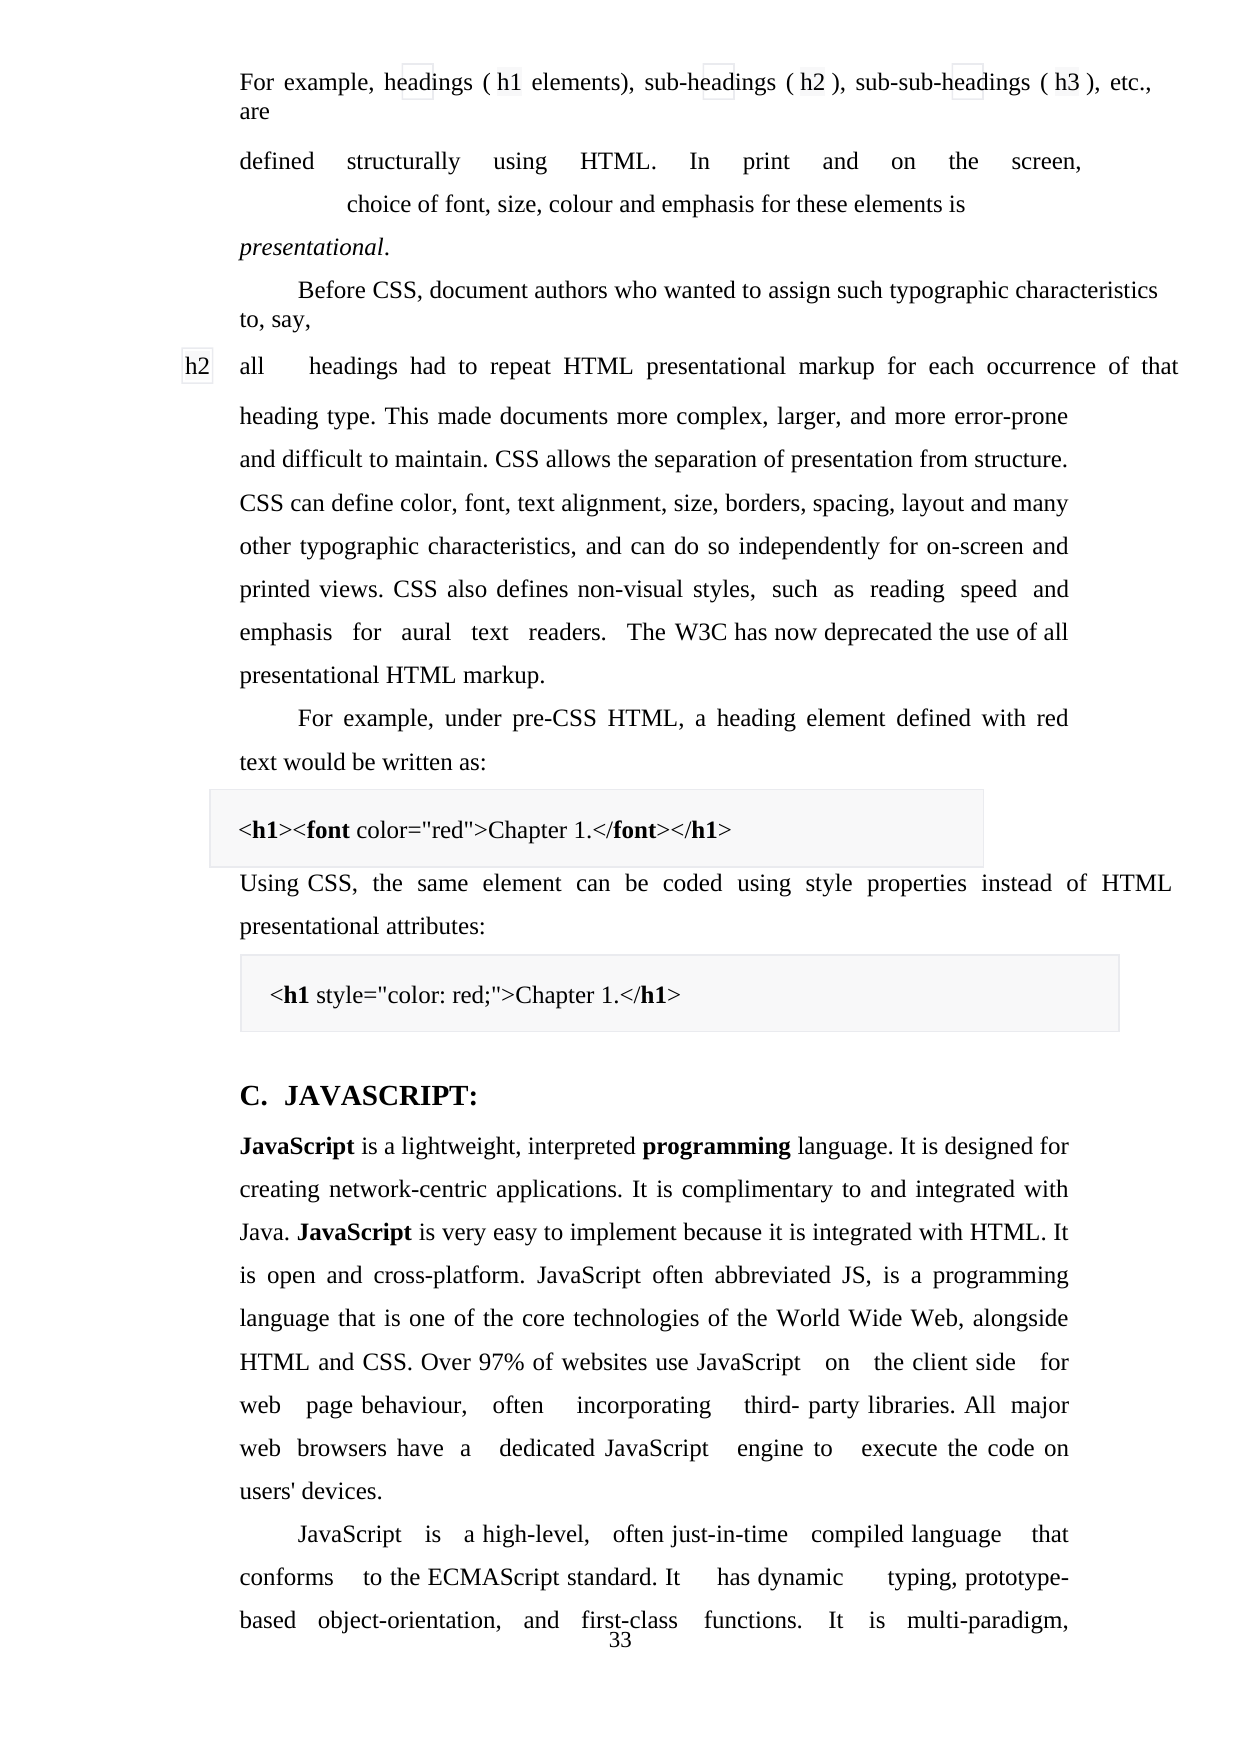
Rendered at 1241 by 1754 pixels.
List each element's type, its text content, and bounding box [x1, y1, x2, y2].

text Using CSS, the same element can be coded using style properties instead of HTML [239, 871, 1181, 897]
text Before CSS, document authors who wanted to assign such typographic characteristics to, say, [239, 275, 1181, 333]
subtitle JAVASCRIPT: [239, 1078, 1181, 1112]
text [239, 1519, 1069, 1634]
text all headings had to repeat HTML presentational markup for each occurrence of that [239, 351, 1181, 380]
text presentational attributes: [239, 911, 1181, 940]
text heading type. This made documents more complex, larger, and more error-prone and difficult to maintain. CSS allows the separation of presentation from structure. CSS can define color, font, text alignment, size, borders, spacing, layout and many other typographic characteristics, and can do so independently for on-screen and printed views. CSS also defines non-visual styles, such as reading speed and emphasis for aural text readers. The W3C has now deprecated the use of all presentational HTML markup. [239, 401, 1069, 689]
text JavaScript is a lightweight, interpreted programming language. It is designed for creating network-centric applications. It is complimentary to and integrated with Java. JavaScript is very easy to implement because it is integrated with HTML. It is open and cross-platform. JavaScript often abbreviated JS, is a programming language that is one of the core technologies of the World Wide Web, alongside HTML and CSS. Over 97% of websites use JavaScript on the client side for web page behaviour, often incorporating third- party libraries. All major web browsers have a dedicated JavaScript engine to execute the code on users' devices. [239, 1131, 1069, 1505]
text For example, under pre-CSS HTML, a heading element defined with red text would be written as: [239, 703, 1069, 775]
text For example, headings ( h1 elements), sub-headings ( h2 ), sub-sub-headings ( h3 ), etc., are [239, 67, 1181, 124]
text defined structurally using HTML. In print and on the screen, choice of font, size, colour and emphasis for these elements is presentational. [239, 146, 1122, 261]
